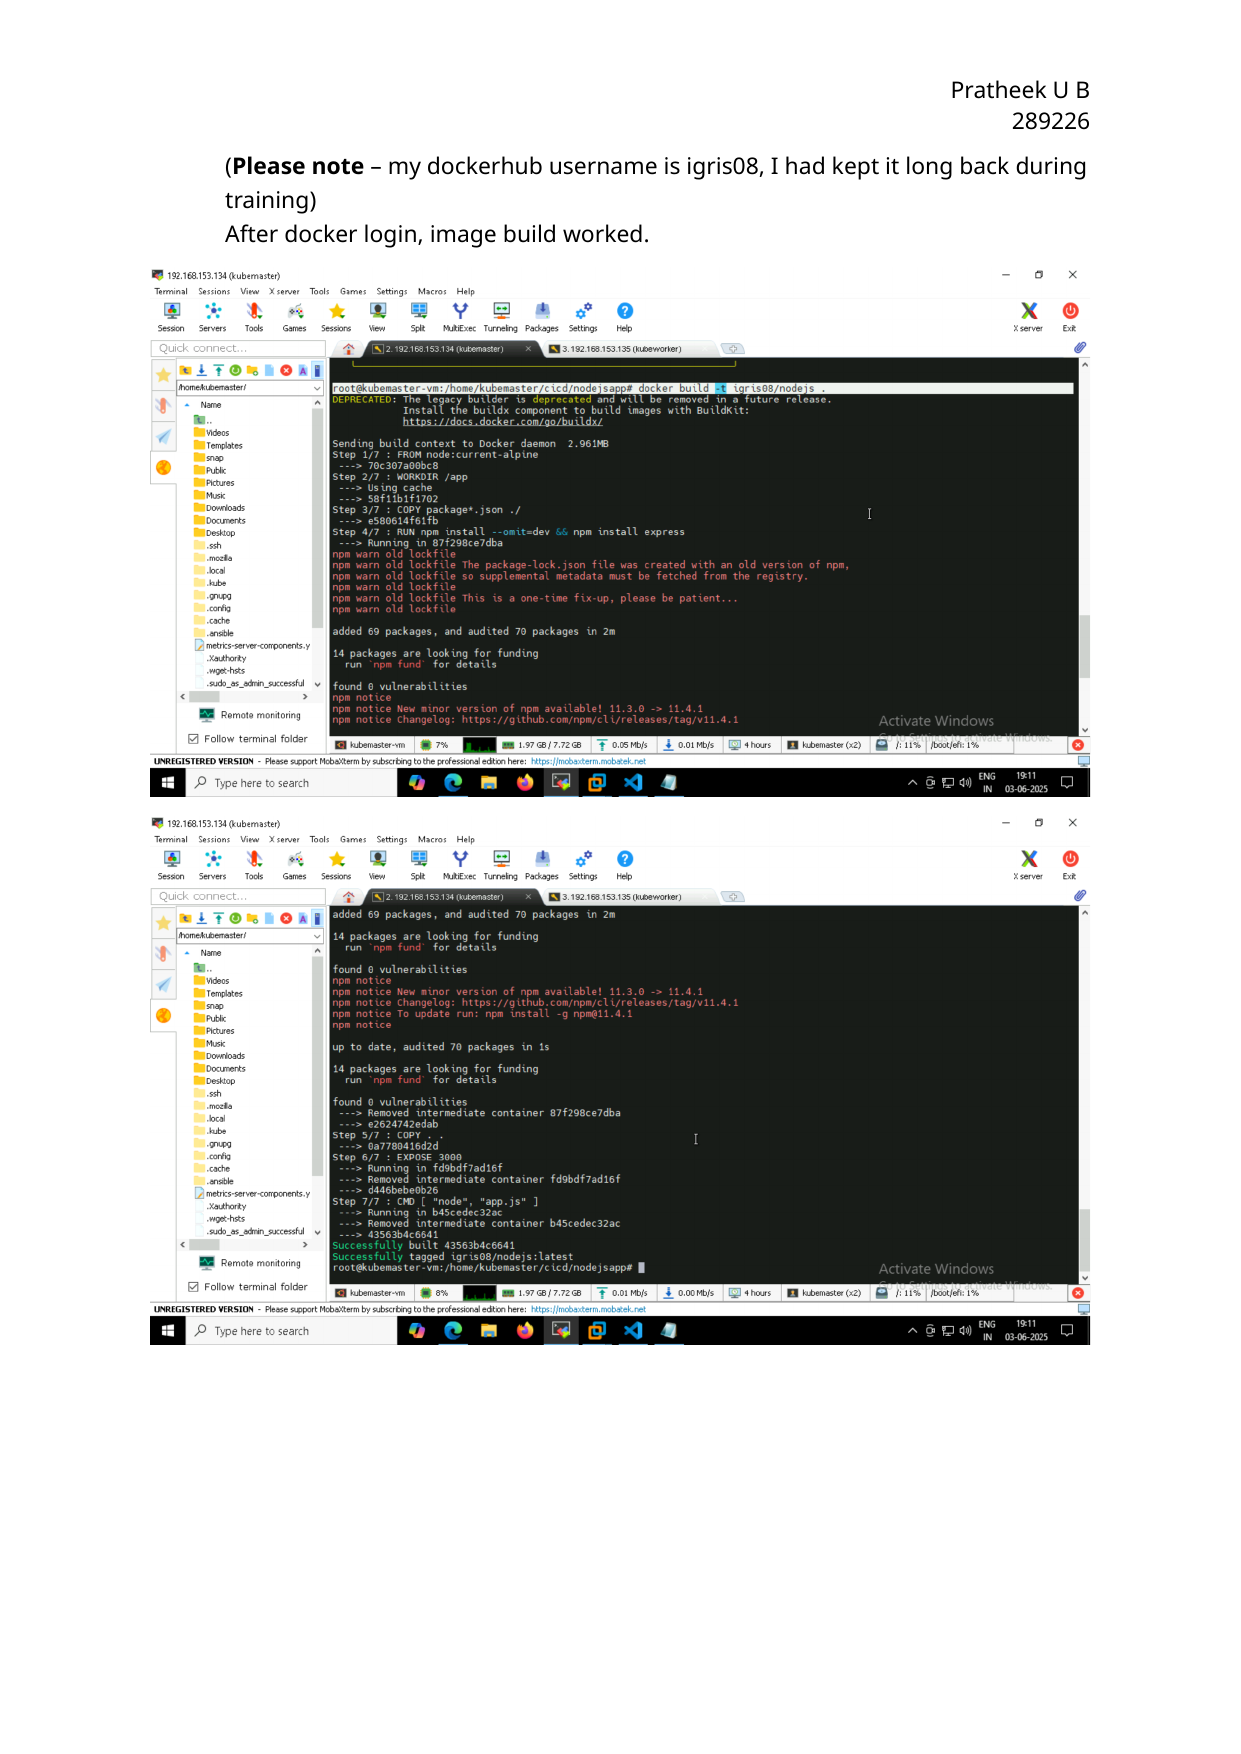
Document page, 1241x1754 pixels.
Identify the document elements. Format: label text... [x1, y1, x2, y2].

picture [150, 816, 1091, 1345]
picture [150, 267, 1091, 797]
list (Please note – my dockerhub username is igris08, I had kept it long back during training) [225, 150, 1090, 215]
list After docker login, image build worked. [225, 217, 1090, 249]
